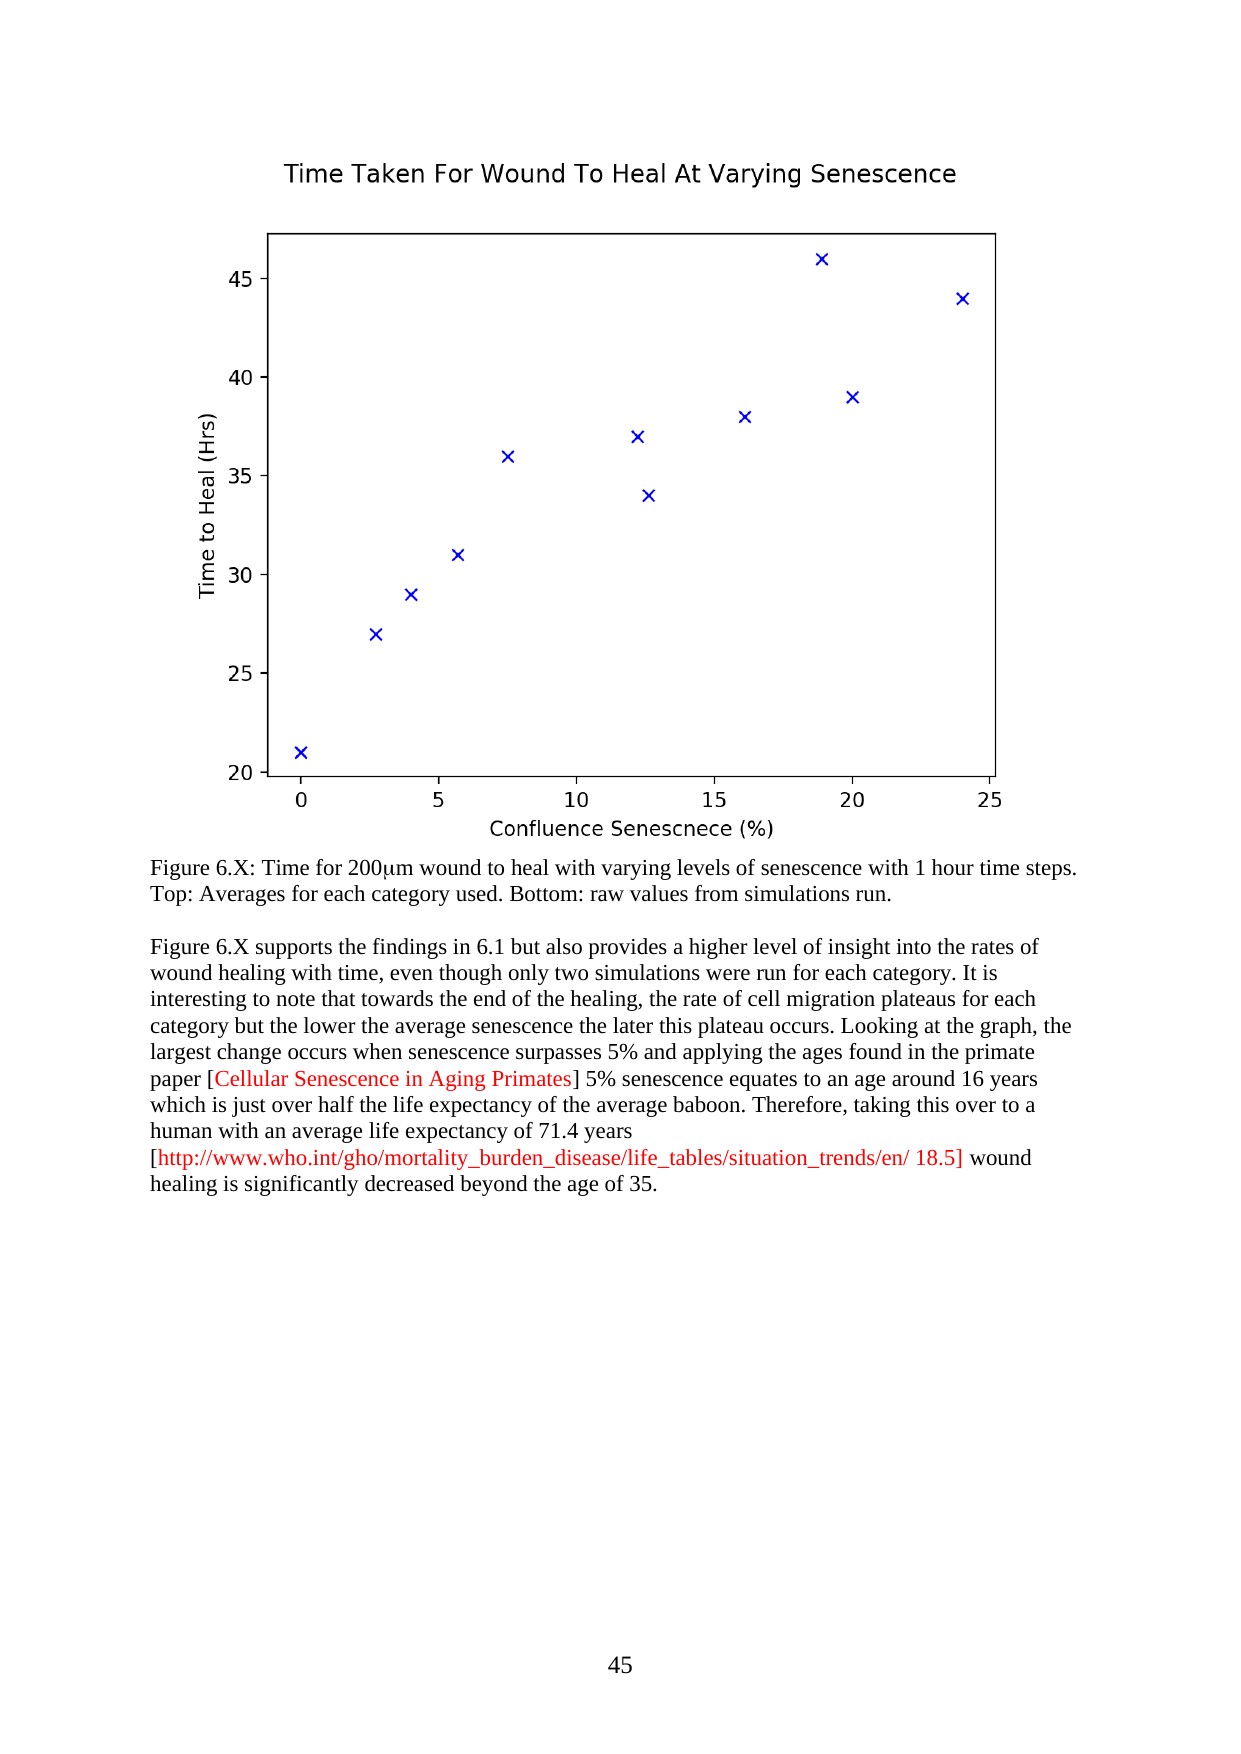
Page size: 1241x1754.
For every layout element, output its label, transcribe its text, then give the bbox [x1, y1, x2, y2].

text Figure 6.X: Time for 200m wound to heal with varying levels of senescence with 1 hour time steps. Top: Averages for each category used. Bottom: raw values from simulations run. [150, 854, 1090, 906]
text Figure 6.X supports the findings in 6.1 but also provides a higher level of insight into the rates of wound healing with time, even though only two simulations were run for each category. It is interesting to note that towards the end of the healing, the rate of cell migration plateaus for each category but the lower the average senescence the later this plateau occurs. Looking at the graph, the largest change occurs when senescence surpasses 5% and applying the ages found in the primate paper [Cellular Senescence in Aging Primates] 5% senescence equates to an age around 16 years which is just over half the life expectancy of the average baboon. Therefore, taking this over to a human with an average life expectancy of 71.4 years [http://www.who.int/gho/mortality_burden_disease/life_tables/situation_trends/en/ 18.5] wound healing is significantly decreased beyond the age of 35. [150, 933, 1090, 1196]
picture [150, 150, 1089, 854]
